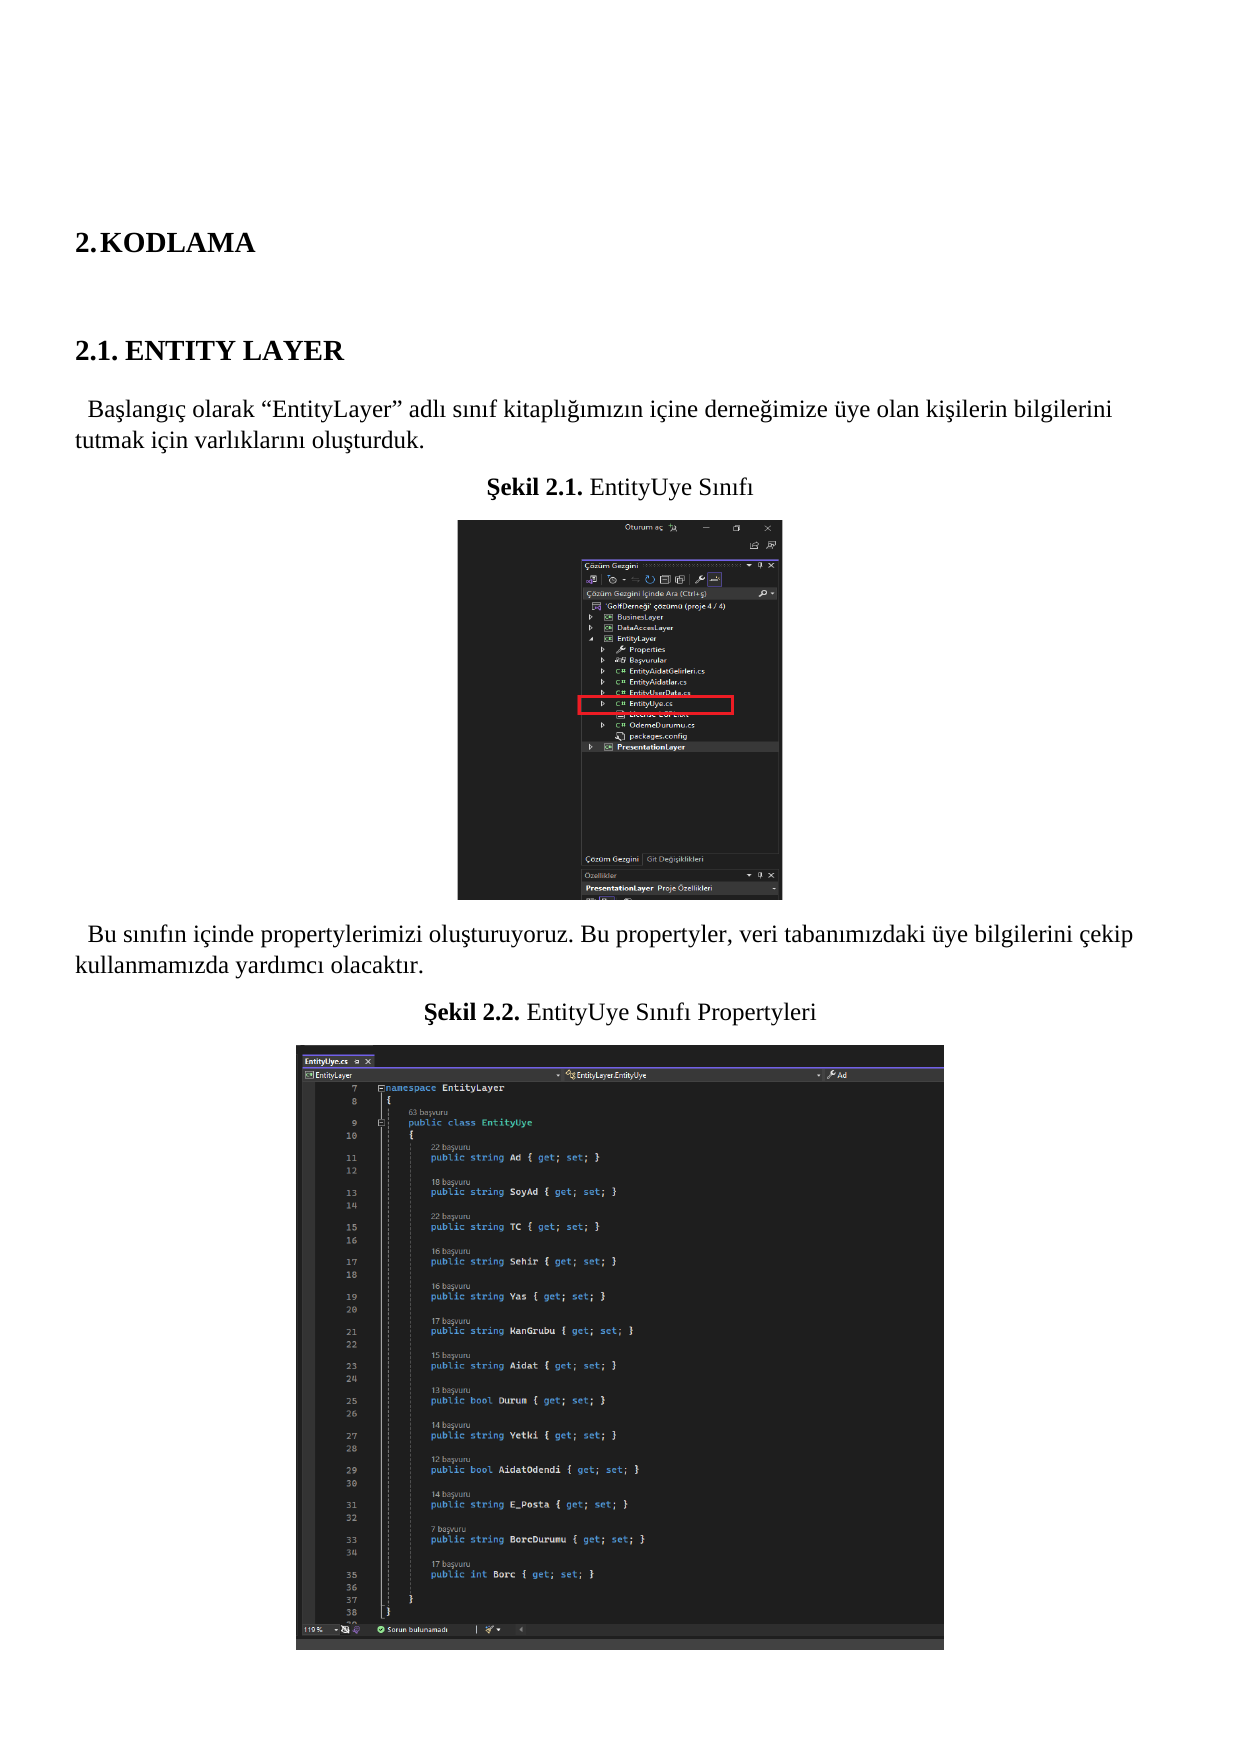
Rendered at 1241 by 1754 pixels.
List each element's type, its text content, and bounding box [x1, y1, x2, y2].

text Şekil 2.1. EntityUye Sınıfı [75, 472, 1165, 501]
picture [296, 1045, 944, 1650]
text Başlangıç olarak “EntityLayer” adlı sınıf kitaplığımızın içine derneğimize üye olan kişilerin bilgilerini tutmak için varlıklarını oluşturduk. [75, 394, 1165, 453]
text Bu sınıfın içinde propertylerimizi oluşturuyoruz. Bu propertyler, veri tabanımızdaki üye bilgilerini çekip kullanmamızda yardımcı olacaktır. [75, 919, 1165, 978]
text 2. KODLAMA [75, 225, 1165, 259]
text 2.1. ENTITY LAYER [75, 326, 1165, 369]
picture [457, 520, 783, 900]
text Şekil 2.2. EntityUye Sınıfı Propertyleri [75, 997, 1165, 1026]
